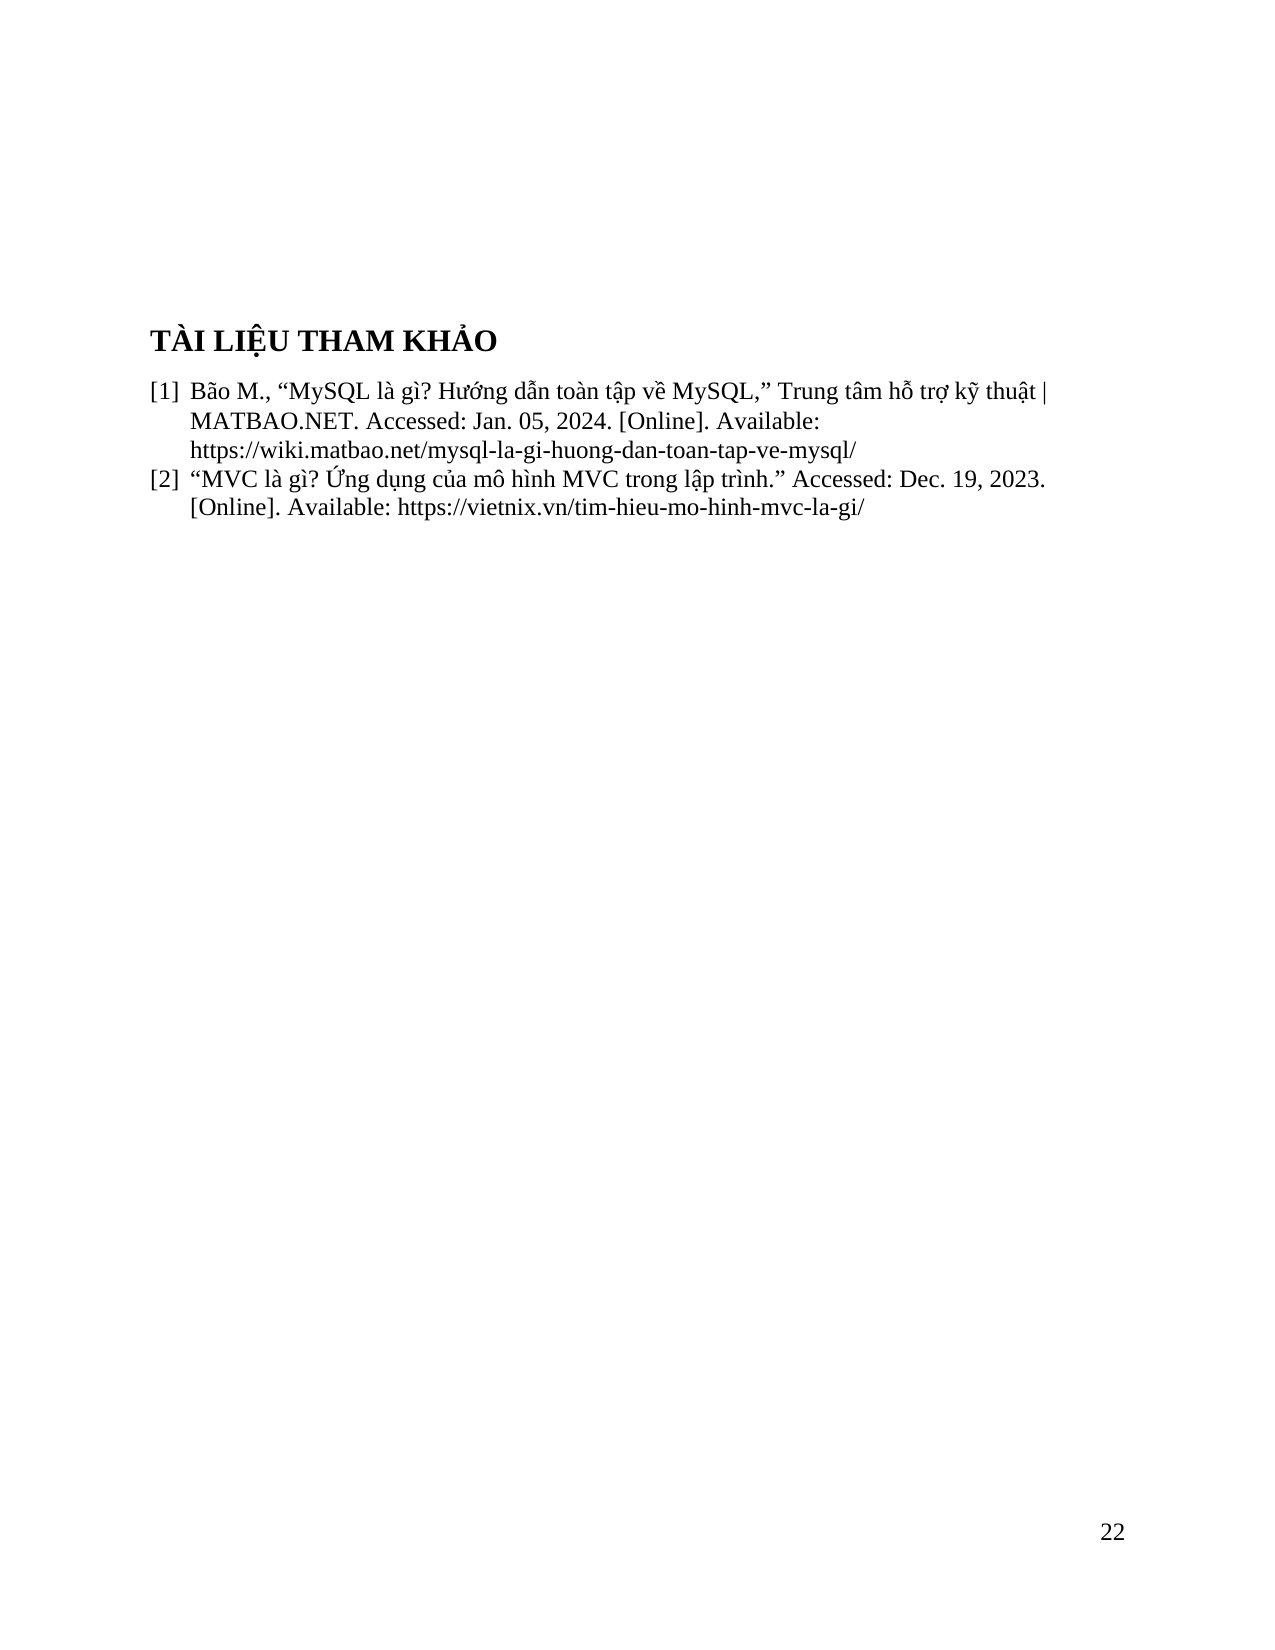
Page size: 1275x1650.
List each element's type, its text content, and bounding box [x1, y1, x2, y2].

text TÀI LIỆU THAM KHẢO [150, 322, 1125, 358]
text [1] Bão M., “MySQL là gì? Hướng dẫn toàn tập về MySQL,” Trung tâm hỗ trợ kỹ thuật | MATBAO.NET. Accessed: Jan. 05, 2024. [Online]. Available: https://wiki.matbao.net/mysql-la-gi-huong-dan-toan-tap-ve-mysql/ [150, 370, 1125, 464]
text [2] “MVC là gì? Ứng dụng của mô hình MVC trong lập trình.” Accessed: Dec. 19, 2023. [Online]. Available: https://vietnix.vn/tim-hieu-mo-hinh-mvc-la-gi/ [150, 464, 1125, 521]
